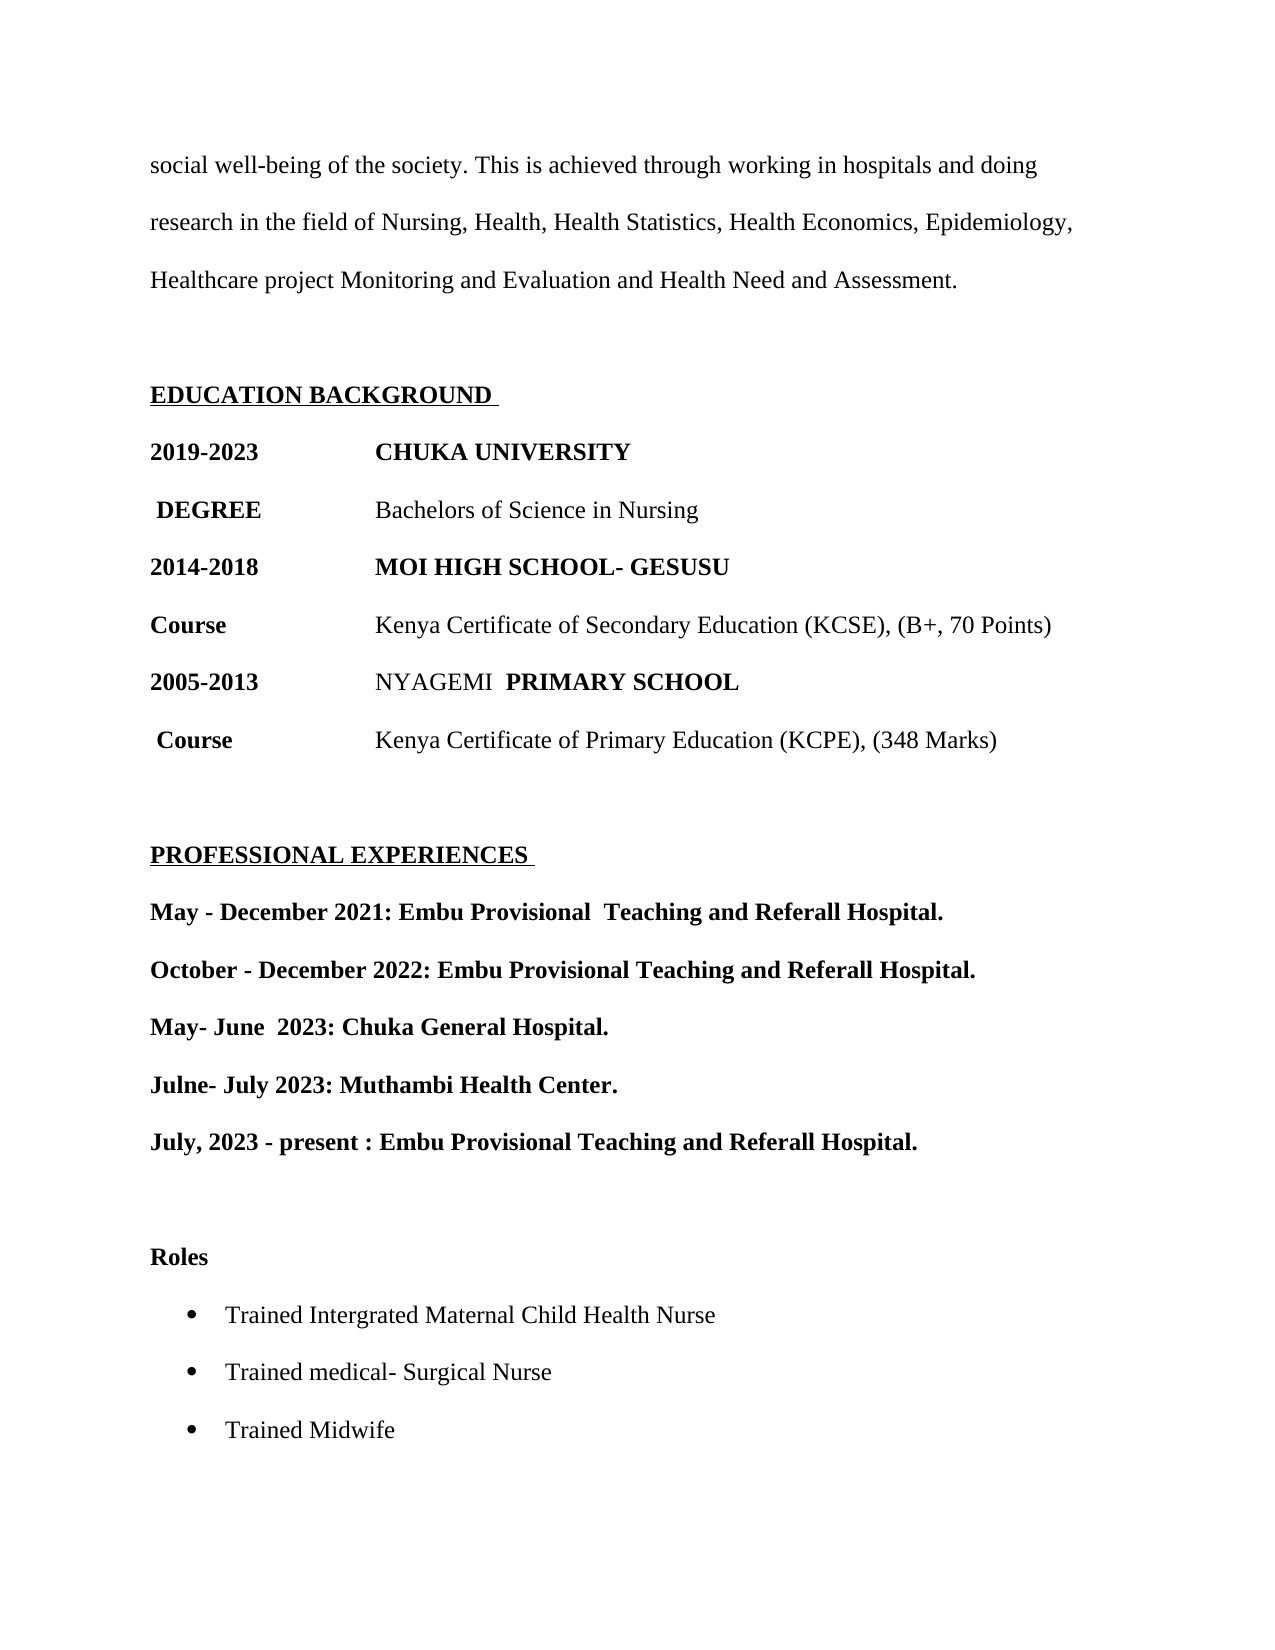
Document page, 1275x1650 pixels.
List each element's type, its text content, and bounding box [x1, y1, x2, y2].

text Course Kenya Certificate of Secondary Education (KCSE), (B+, 70 Points) [150, 610, 1125, 639]
text 2014-2018 MOI HIGH SCHOOL- GESUSU [150, 552, 1125, 581]
text EDUCATION BACKGROUND [150, 380, 1125, 409]
text PROFESSIONAL EXPERIENCES [150, 840, 1125, 869]
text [150, 150, 1125, 294]
text May- June 2023: Chuka General Hospital. [150, 1012, 1125, 1041]
text July, 2023 - present : Embu Provisional Teaching and Referall Hospital. [150, 1127, 1125, 1156]
text 2005-2013 NYAGEMI PRIMARY SCHOOL [150, 667, 1125, 696]
list Trained medical- Surgical Nurse [187, 1357, 1125, 1386]
text October - December 2022: Embu Provisional Teaching and Referall Hospital. [150, 955, 1125, 984]
text Course Kenya Certificate of Primary Education (KCPE), (348 Marks) [150, 725, 1125, 754]
text Roles [150, 1242, 1125, 1271]
text May - December 2021: Embu Provisional Teaching and Referall Hospital. [150, 897, 1125, 926]
list Trained Intergrated Maternal Child Health Nurse [187, 1300, 1125, 1329]
list Trained Midwife [187, 1415, 1125, 1444]
text 2019-2023 CHUKA UNIVERSITY [150, 437, 1125, 466]
text DEGREE Bachelors of Science in Nursing [150, 495, 1125, 524]
text Julne- July 2023: Muthambi Health Center. [150, 1070, 1125, 1099]
